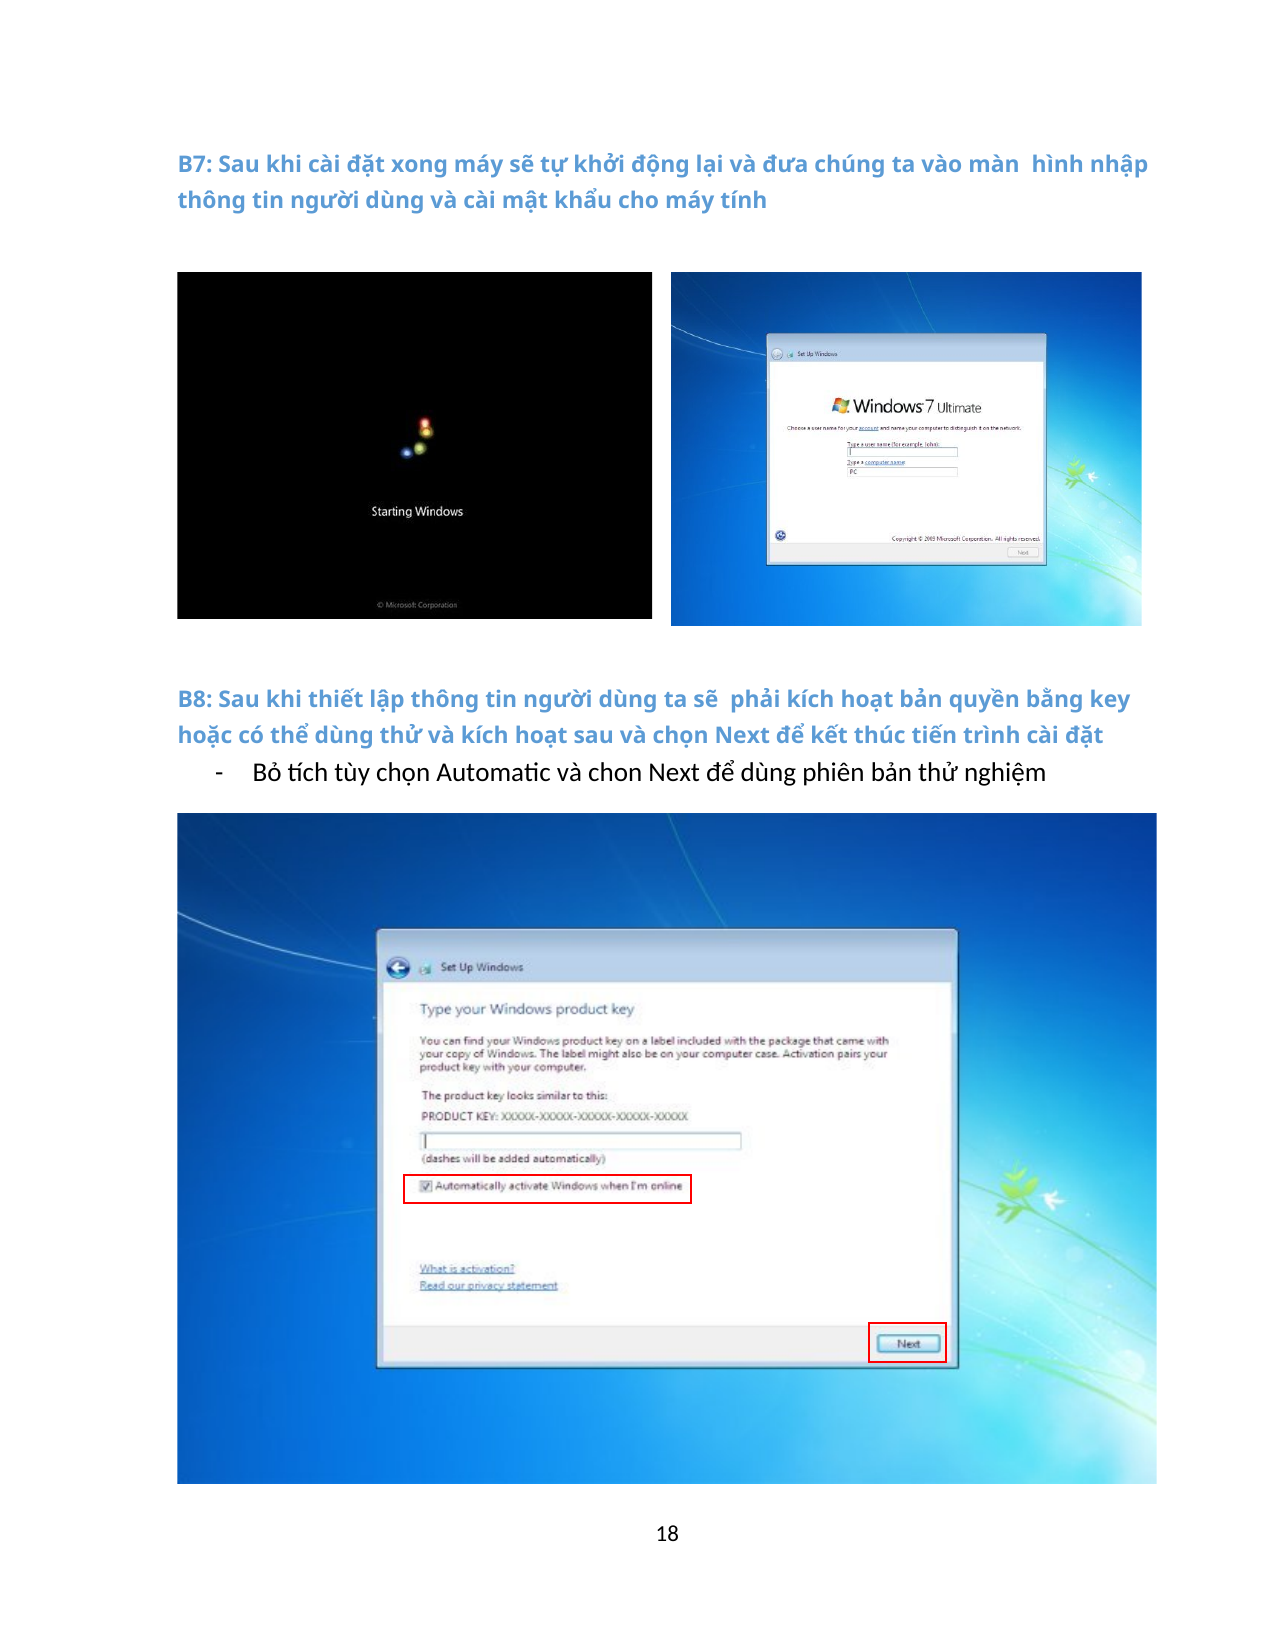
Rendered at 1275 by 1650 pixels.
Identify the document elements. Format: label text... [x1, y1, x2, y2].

picture [671, 272, 1142, 626]
picture [177, 813, 1157, 1484]
list Bỏ tích tùy chọn Automatic và chon Next để dùng phiên bản thử nghiệm [215, 755, 1157, 788]
picture [177, 272, 653, 619]
subtitle B7: Sau khi cài đặt xong máy sẽ tự khởi động lại và đưa chúng ta vào màn hình nhập thông tin người dùng và cài mật khẩu cho máy tính [177, 148, 1157, 215]
subtitle B8: Sau khi thiết lập thông tin người dùng ta sẽ phải kích hoạt bản quyền bằng key hoặc có thể dùng thử và kích hoạt sau và chọn Next để kết thúc tiến trình cài đặt [177, 683, 1157, 750]
